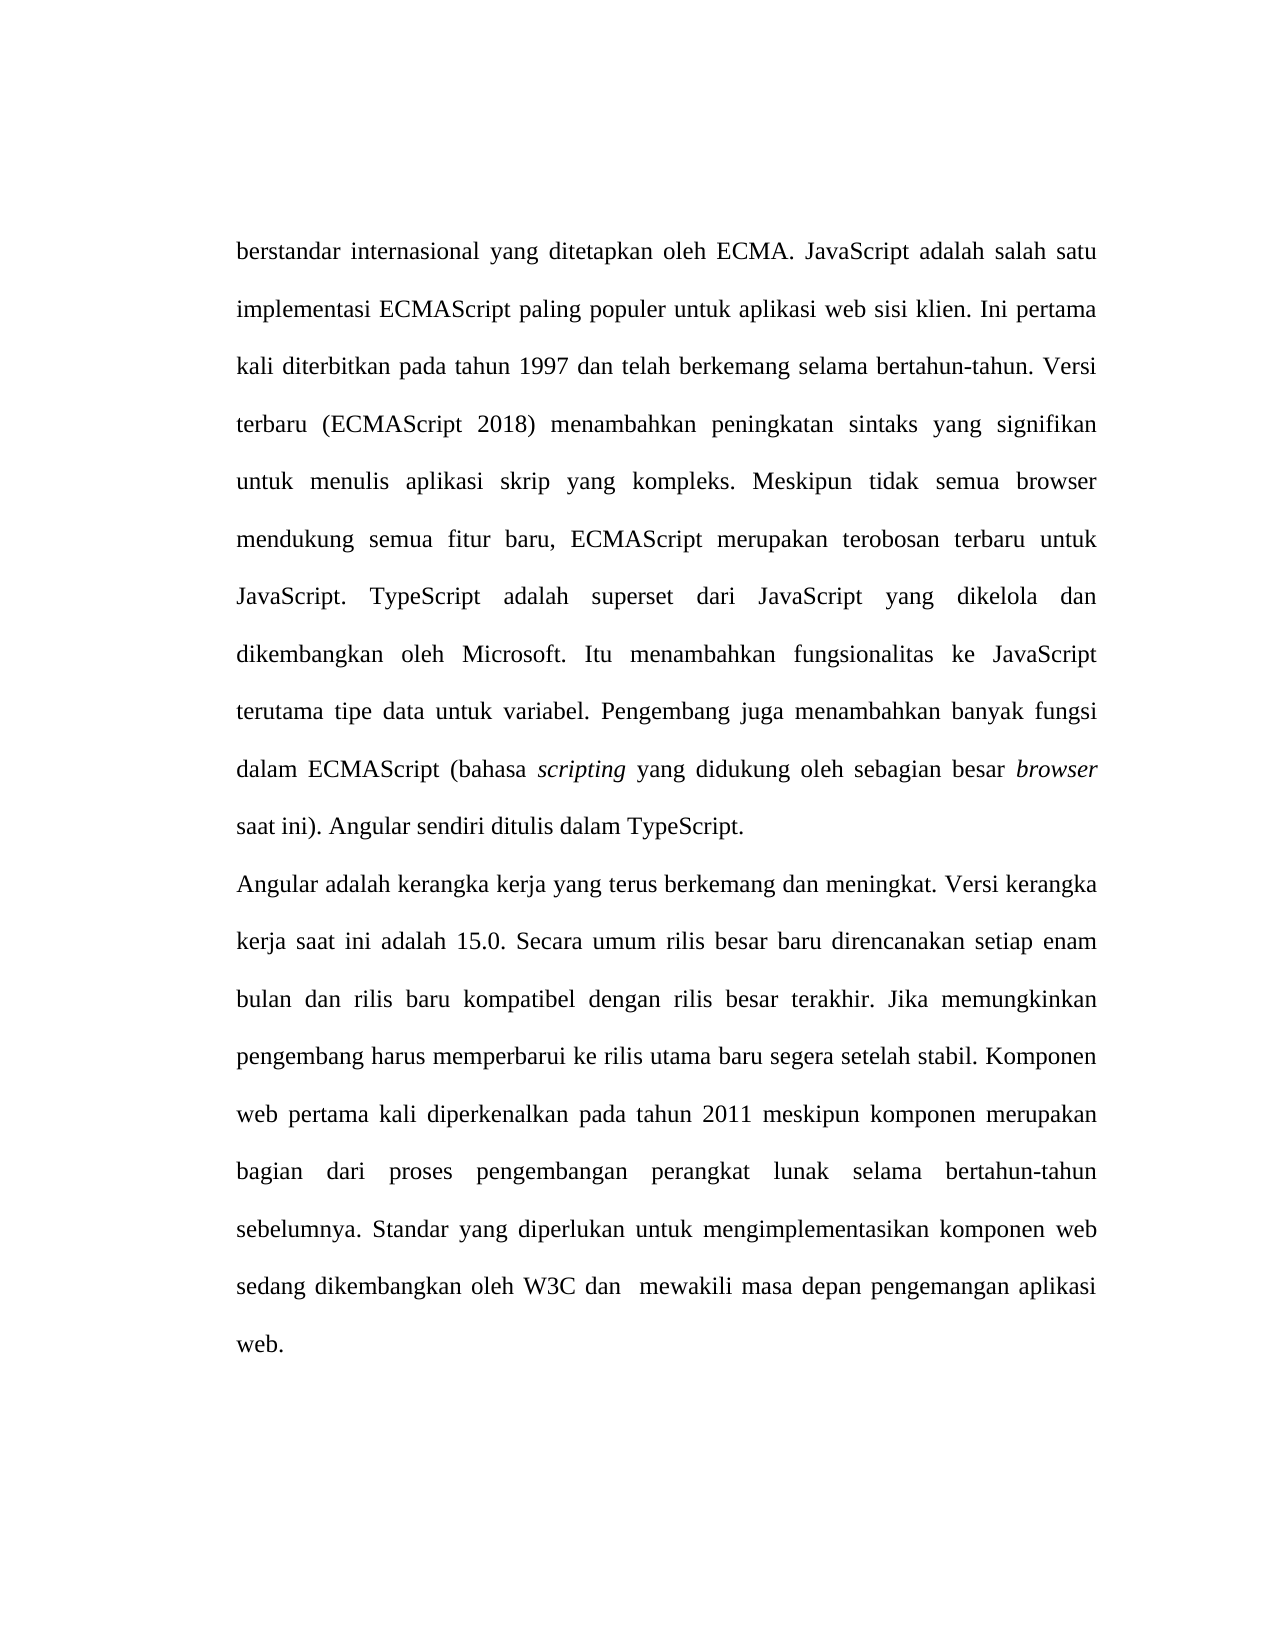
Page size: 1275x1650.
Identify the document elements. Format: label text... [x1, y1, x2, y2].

text Angular adalah kerangka kerja yang terus berkemang dan meningkat. Versi kerangka kerja saat ini adalah 15.0. Secara umum rilis besar baru direncanakan setiap enam bulan dan rilis baru kompatibel dengan rilis besar terakhir. Jika memungkinkan pengembang harus memperbarui ke rilis utama baru segera setelah stabil. Komponen web pertama kali diperkenalkan pada tahun 2011 meskipun komponen merupakan bagian dari proses pengembangan perangkat lunak selama bertahun-tahun sebelumnya. Standar yang diperlukan untuk mengimplementasikan komponen web sedang dikembangkan oleh W3C dan mewakili masa depan pengemangan aplikasi web. [236, 869, 1098, 1357]
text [236, 236, 1098, 840]
